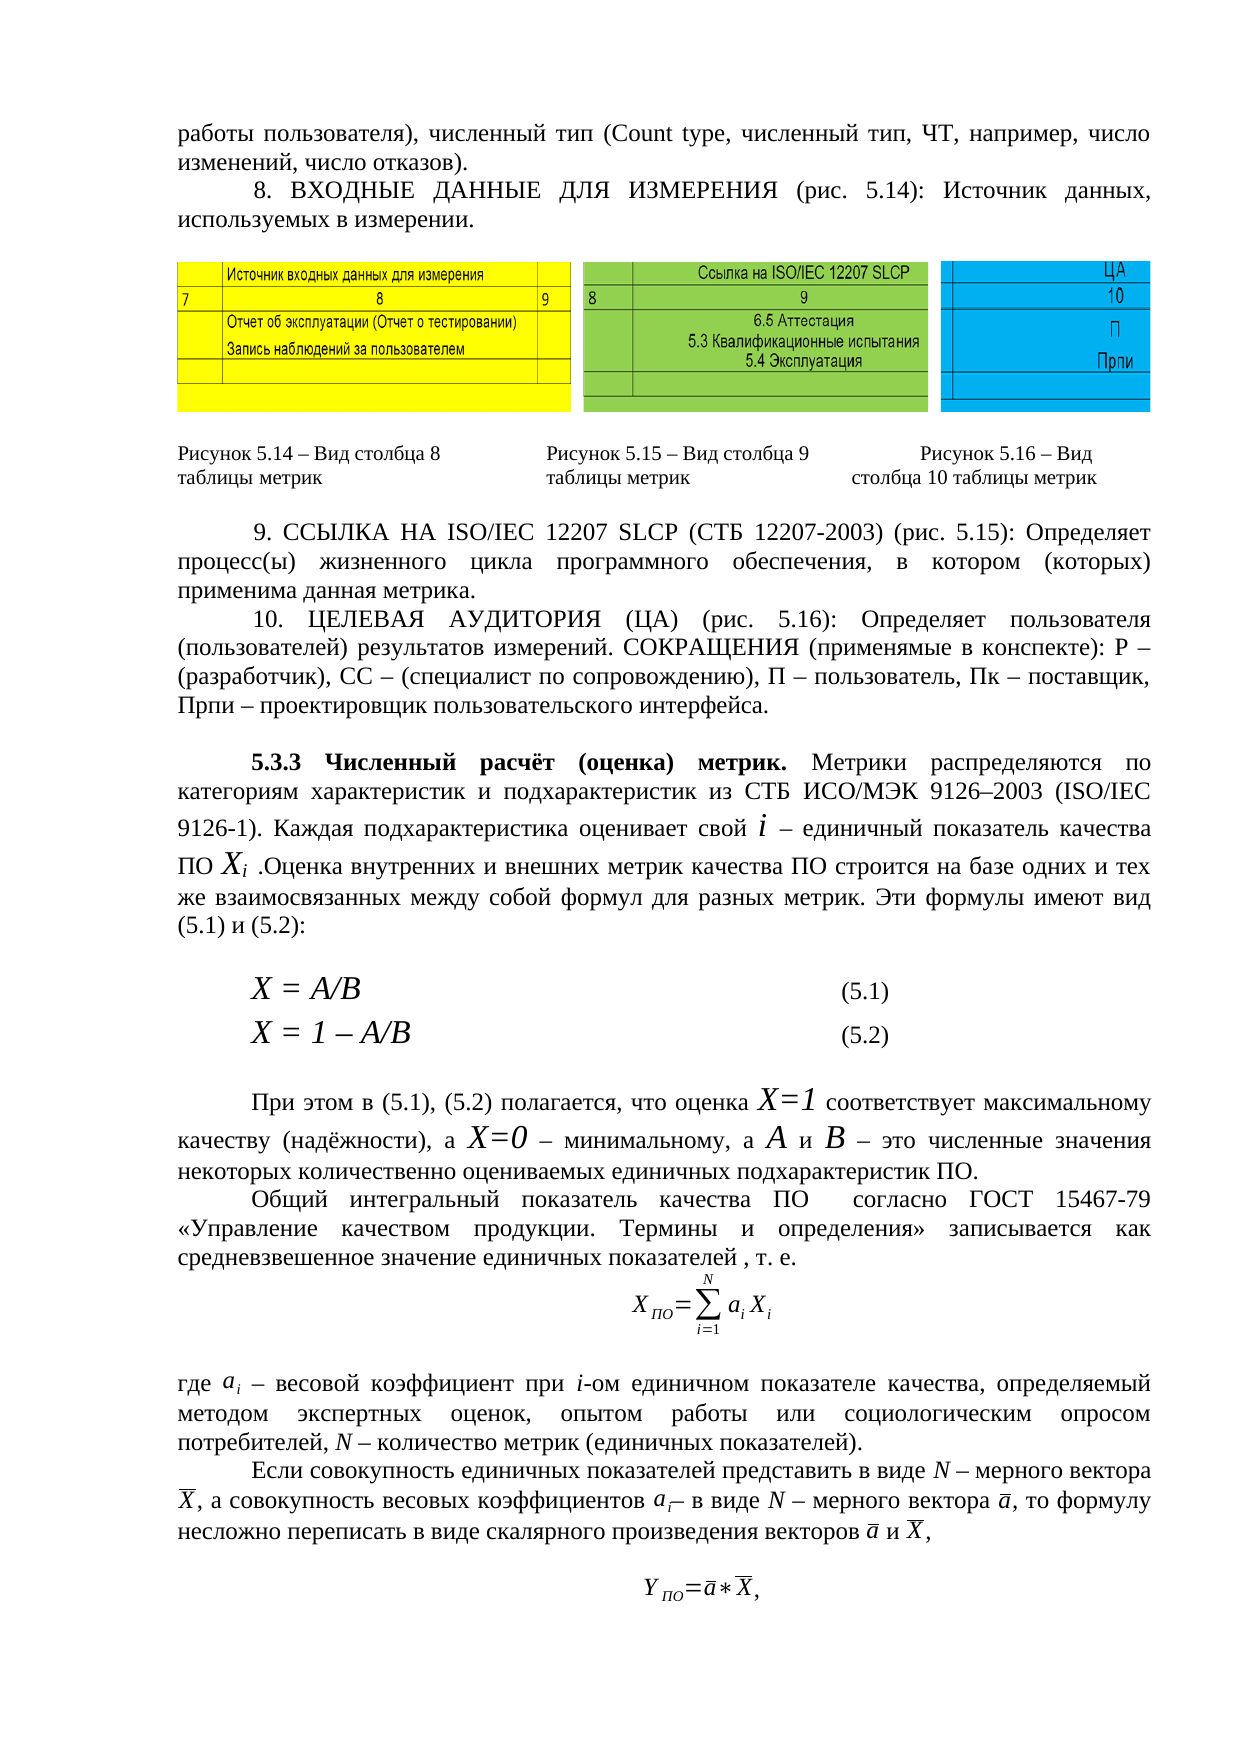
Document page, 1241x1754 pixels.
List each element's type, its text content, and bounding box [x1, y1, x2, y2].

text Общий интегральный показатель качества ПО согласно ГОСТ 15467-79 «Управление качеством продукции. Термины и определения» записывается как средневзвешенное значение единичных показателей , т. е. [177, 1184, 1152, 1271]
text 8. ВХОДНЫЕ ДАННЫЕ ДЛЯ ИЗМЕРЕНИЯ (рис. 5.14): Источник данных, используемых в измерении. [177, 176, 1152, 233]
text При этом в (5.1), (5.2) полагается, что оценка Х=1 соответствует максимальному качеству (надёжности), а Х=0 – минимальному, а А и В – это численные значения некоторых количественно оцениваемых единичных подхарактеристик ПО. [177, 1079, 1152, 1184]
text Рисунок 5.14 – Вид столбца 8 Рисунок 5.15 – Вид столбца 9 Рисунок 5.16 – Вид [177, 441, 1152, 465]
text 9. ССЫЛКА НА ISO/IEC 12207 SLCP (СТБ 12207-2003) (рис. 5.15): Определяет процесс(ы) жизненного цикла программного обеспечения, в котором (которых) применима данная метрика. [177, 517, 1152, 604]
text 5.3.3 Численный расчёт (оценка) метрик. Метрики распределяются по категориям характеристик и подхарактеристик из СТБ ИСО/МЭК 9126–2003 (ISO/IEC 9126-1). Каждая подхарактеристика оценивает свой i – единичный показатель качества ПО Хi .Оценка внутренних и внешних метрик качества ПО строится на базе одних и тех же взаимосвязанных между собой формул для разных метрик. Эти формулы имеют вид (5.1) и (5.2): [177, 747, 1152, 939]
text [177, 118, 1152, 176]
text Х = А/В (5.1) [177, 968, 1152, 1006]
text где – весовой коэффициент при i-ом единичном показателе качества, определяемый методом экспертных оценок, опытом работы или социологическим опросом потребителей, N – количество метрик (единичных показателей). [177, 1367, 1152, 1456]
picture [583, 262, 929, 412]
picture [177, 262, 571, 412]
list 10. ЦЕЛЕВАЯ АУДИТОРИЯ (ЦА) (рис. 5.16): Определяет пользователя (пользователей) результатов измерений. СОКРАЩЕНИЯ (применямые в конспекте): Р – (разработчик), СС – (специалист по сопровождению), П – пользователь, Пк – поставщик, Прпи – проектировщик пользовательского интерфейса. [177, 604, 1152, 719]
text Если совокупность единичных показателей представить в виде N – мерного вектора , а совокупность весовых коэффициентов – в виде N – мерного вектора , то формулу несложно переписать в виде скалярного произведения векторов и , [177, 1456, 1152, 1544]
text Х = 1 – А/В (5.2) [177, 1012, 1152, 1050]
text , [177, 1573, 1152, 1604]
text таблицы метрик таблицы метрик столбца 10 таблицы метрик [177, 465, 1152, 489]
